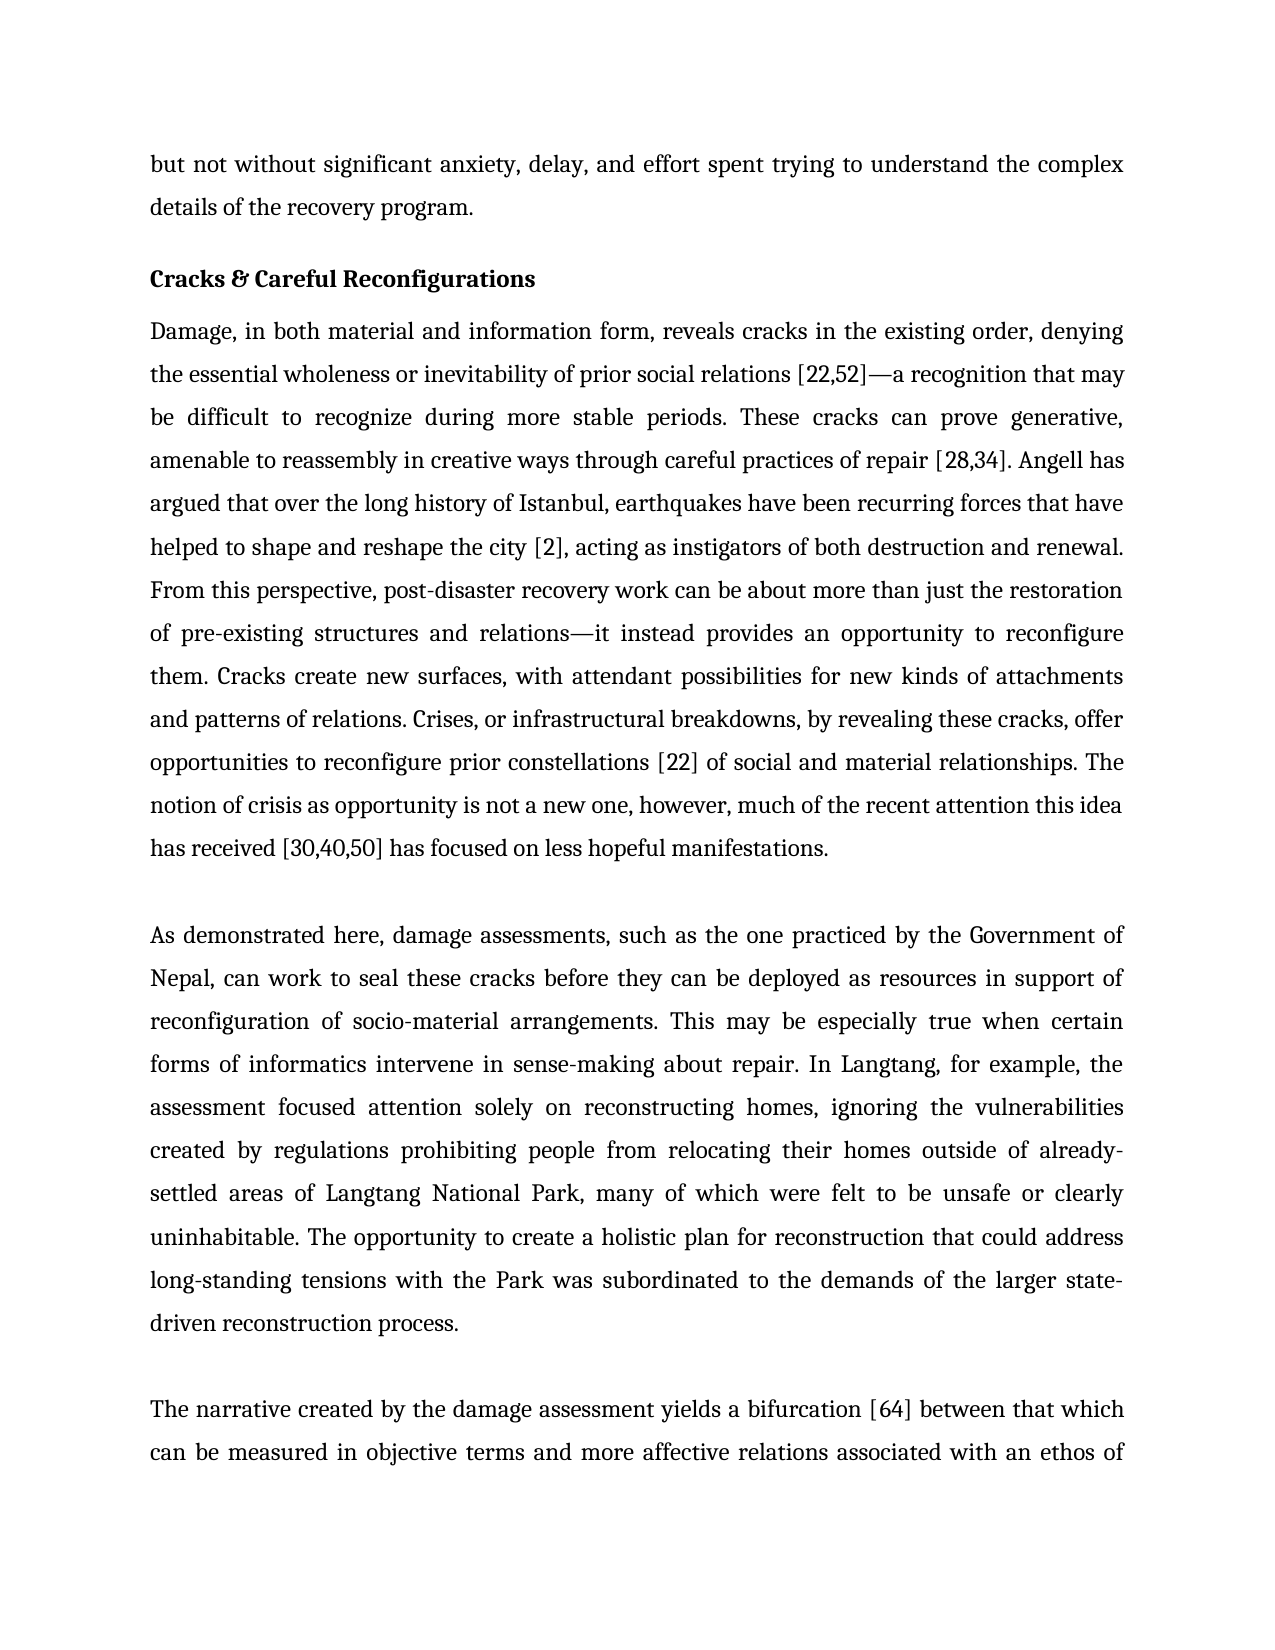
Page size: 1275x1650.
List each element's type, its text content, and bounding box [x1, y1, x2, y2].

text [150, 1395, 1125, 1467]
text Damage, in both material and information form, reveals cracks in the existing order, denying the essential wholeness or inevitability of prior social relations [22,52]—a recognition that may be difficult to recognize during more stable periods. These cracks can prove generative, amenable to reassembly in creative ways through careful practices of repair [28,34]. Angell has argued that over the long history of Istanbul, earthquakes have been recurring forces that have helped to shape and reshape the city [2], acting as instigators of both destruction and renewal. From this perspective, post-disaster recovery work can be about more than just the restoration of pre-existing structures and relations—it instead provides an opportunity to reconfigure them. Cracks create new surfaces, with attendant possibilities for new kinds of attachments and patterns of relations. Crises, or infrastructural breakdowns, by revealing these cracks, offer opportunities to reconfigure prior constellations [22] of social and material relationships. The notion of crisis as opportunity is not a new one, however, much of the recent attention this idea has received [30,40,50] has focused on less hopeful manifestations. [150, 317, 1125, 863]
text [150, 150, 1125, 222]
text As demonstrated here, damage assessments, such as the one practiced by the Government of Nepal, can work to seal these cracks before they can be deployed as resources in support of reconfiguration of socio-material arrangements. This may be especially true when certain forms of informatics intervene in sense-making about repair. In Langtang, for example, the assessment focused attention solely on reconstructing homes, ignoring the vulnerabilities created by regulations prohibiting people from relocating their homes outside of already-settled areas of Langtang National Park, many of which were felt to be unsafe or clearly uninhabitable. The opportunity to create a holistic plan for reconstruction that could address long-standing tensions with the Park was subordinated to the demands of the larger state-driven reconstruction process. [150, 921, 1125, 1337]
text Cracks & Careful Reconfigurations [150, 265, 1125, 294]
